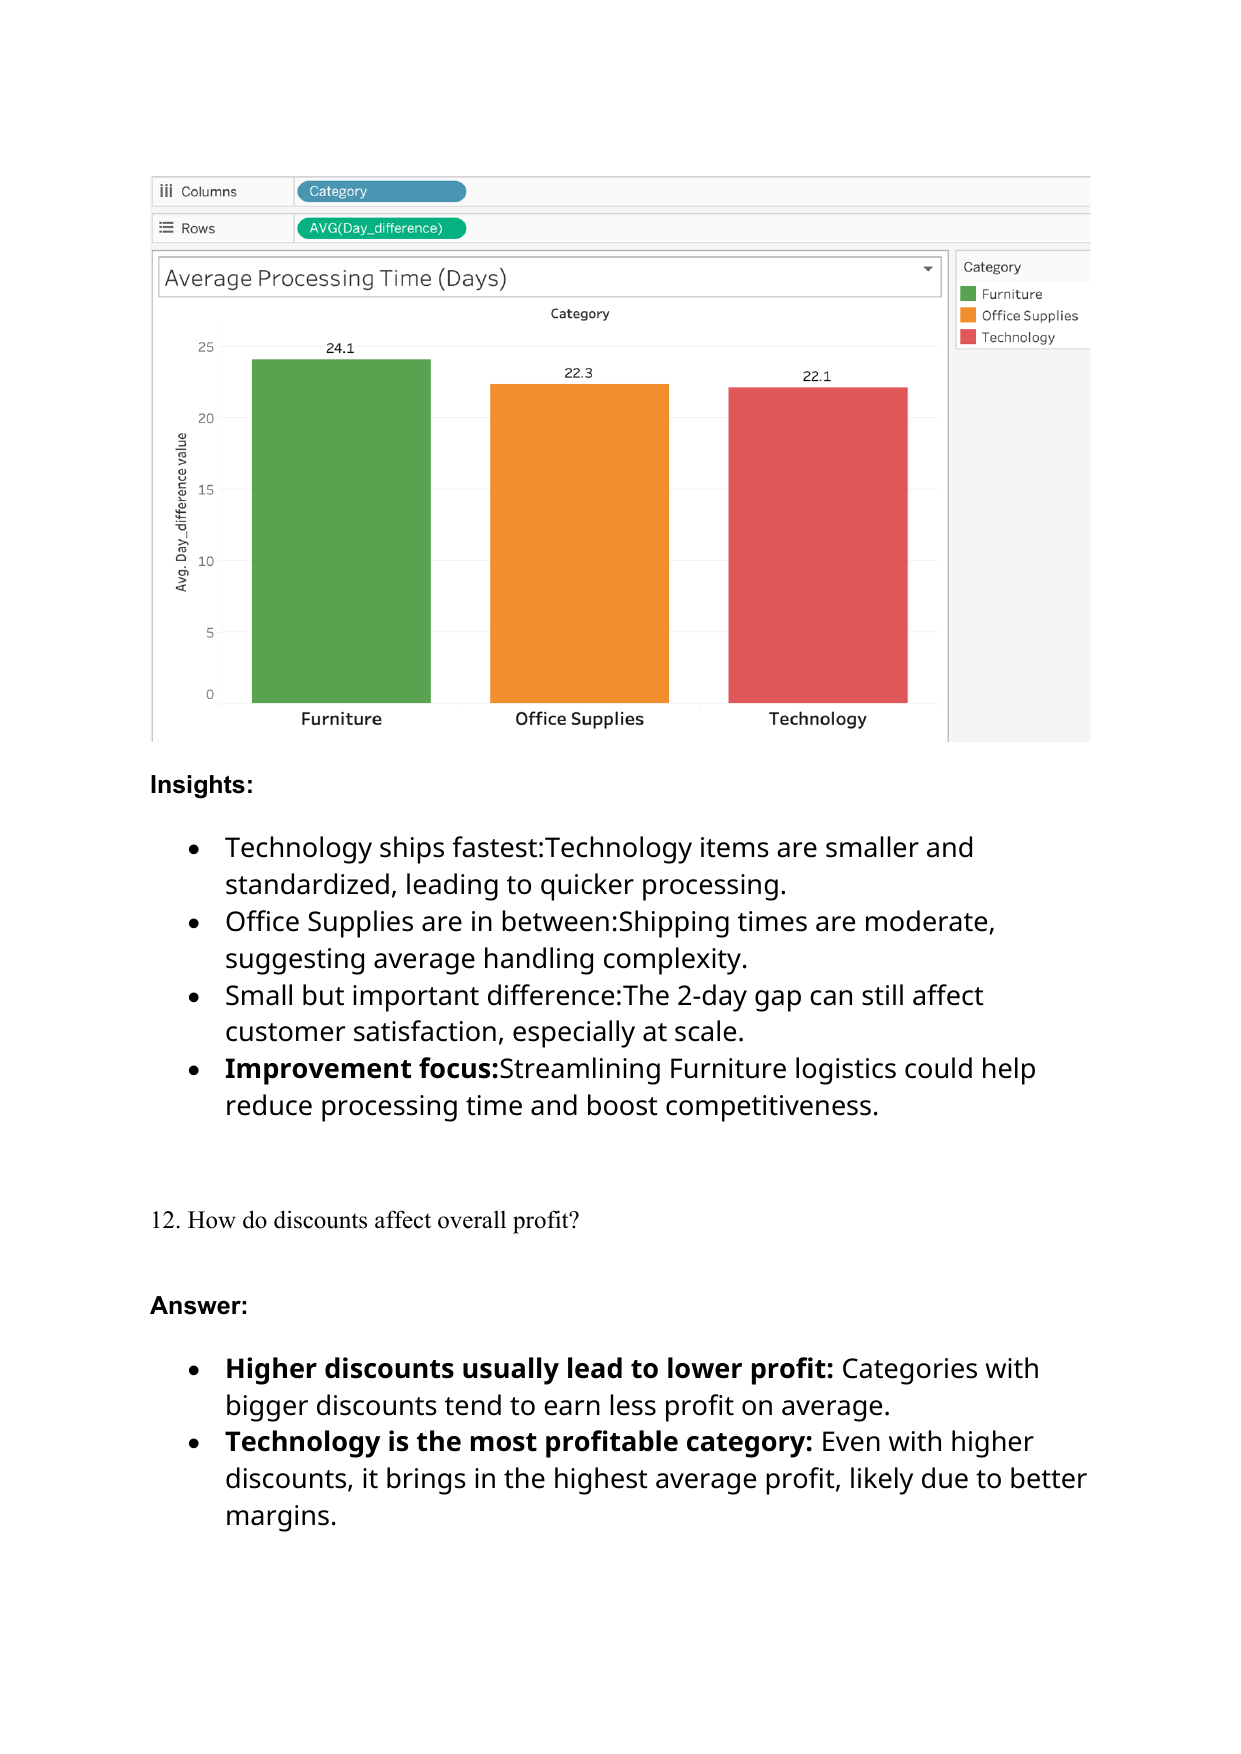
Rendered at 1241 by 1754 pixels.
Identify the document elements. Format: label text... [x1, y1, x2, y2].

list Higher discounts usually lead to lower profit: Categories with bigger discounts tend to earn less profit on average. [187, 1349, 1090, 1423]
text Answer: [150, 1291, 1090, 1320]
list Small but important difference: The 2-day gap can still affect customer satisfaction, especially at scale. [187, 976, 1090, 1050]
text 12. How do discounts affect overall profit? [150, 1207, 1090, 1234]
list Office Supplies are in between: Shipping times are moderate, suggesting average handling complexity. [187, 902, 1090, 976]
list Improvement focus: Streamlining Furniture logistics could help reduce processing time and boost competitiveness. [187, 1050, 1090, 1123]
list Technology is the most profitable category: Even with higher discounts, it brings in the highest average profit, likely due to better margins. [187, 1423, 1090, 1533]
list Technology ships fastest: Technology items are smaller and standardized, leading to quicker processing. [187, 828, 1090, 902]
picture [150, 176, 1091, 742]
text Insights: [150, 771, 1090, 799]
